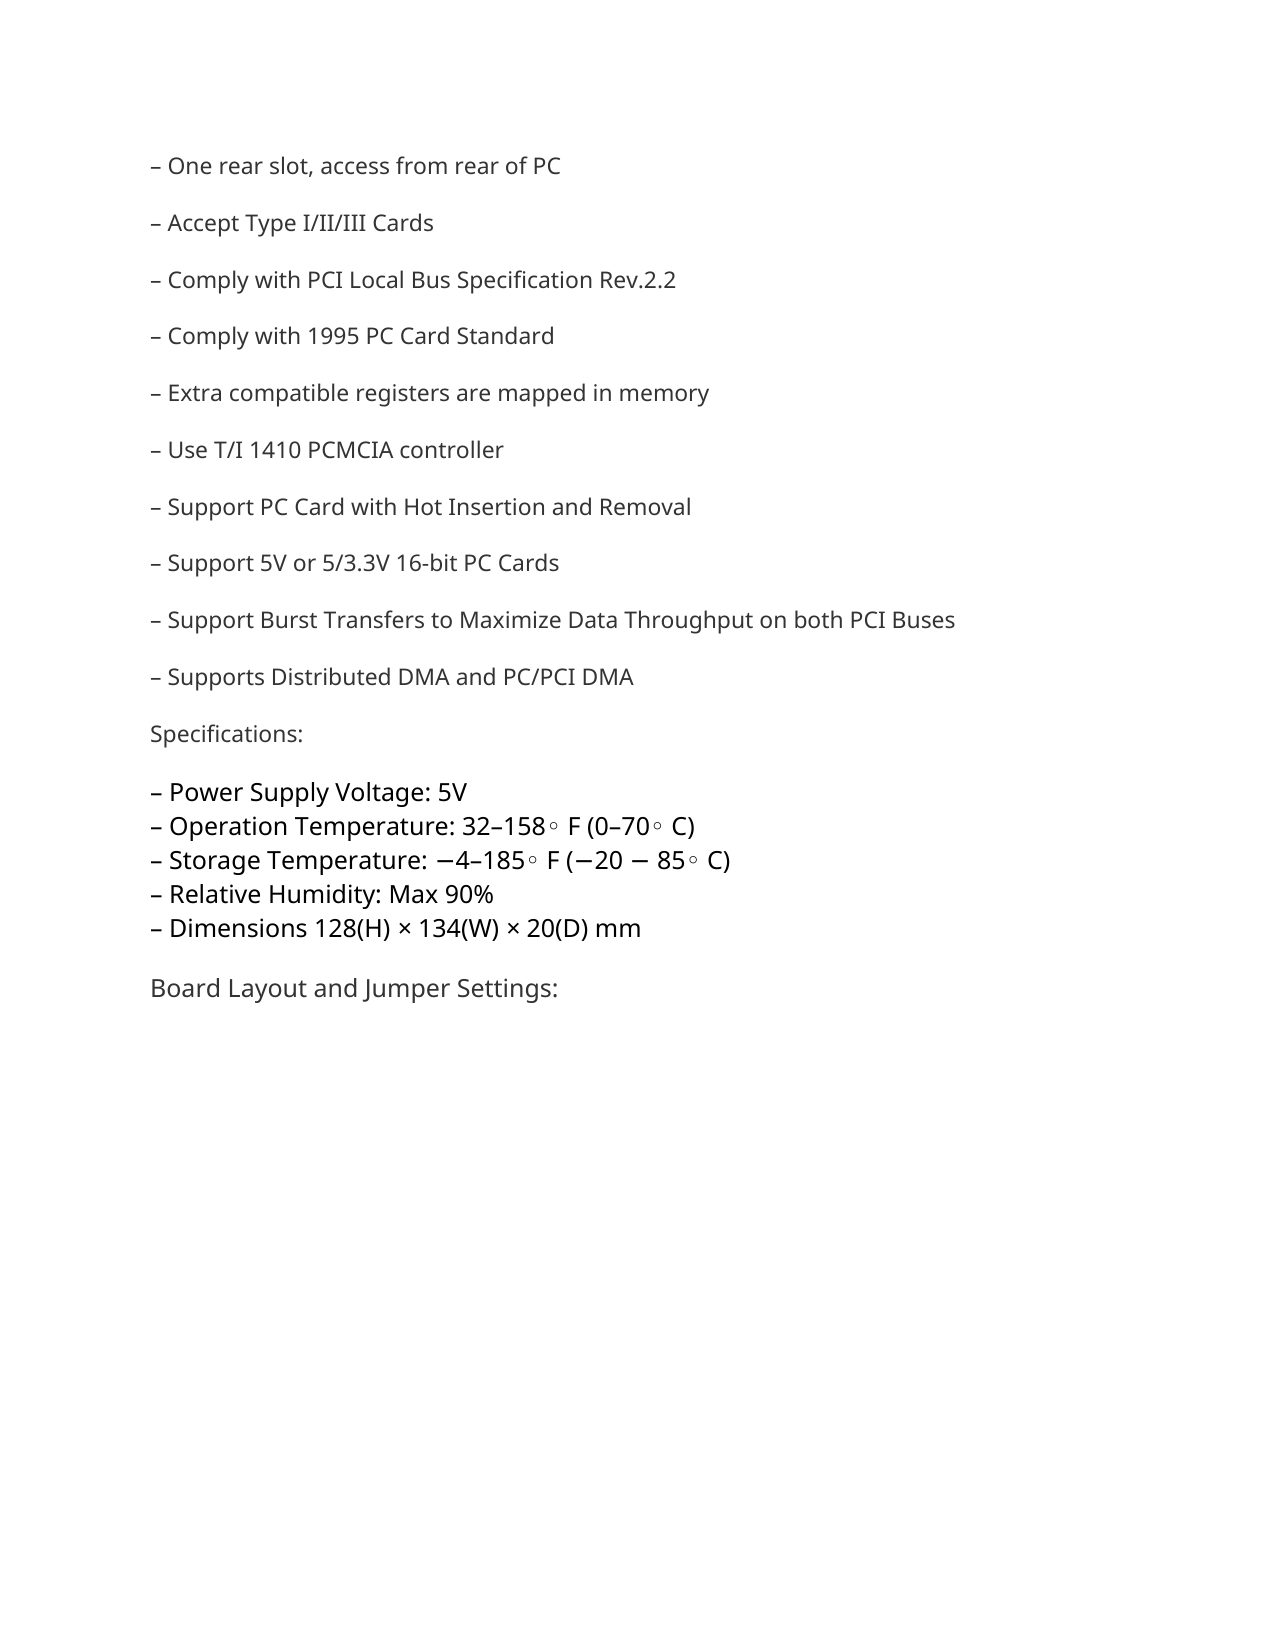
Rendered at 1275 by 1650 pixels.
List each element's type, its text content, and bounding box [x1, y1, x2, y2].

text – Dimensions 128(H) × 134(W) × 20(D) mm [150, 911, 1125, 945]
text – Comply with PCI Local Bus Specification Rev.2.2 [150, 263, 1125, 295]
text – Relative Humidity: Max 90% [150, 877, 1125, 911]
text – Support PC Card with Hot Insertion and Removal [150, 491, 1125, 522]
text – Extra compatible registers are mapped in memory [150, 377, 1125, 408]
text – Comply with 1995 PC Card Standard [150, 320, 1125, 352]
text – One rear slot, access from rear of PC [150, 150, 1125, 181]
text – Power Supply Voltage: 5V [150, 774, 1125, 808]
text – Support 5V or 5/3.3V 16-bit PC Cards [150, 547, 1125, 579]
text – Operation Temperature: 32–158◦ F (0–70◦ C) [150, 808, 1125, 843]
text – Accept Type I/II/III Cards [150, 207, 1125, 238]
text – Support Burst Transfers to Maximize Data Throughput on both PCI Buses [150, 604, 1125, 635]
text – Storage Temperature: −4–185◦ F (−20 − 85◦ C) [150, 843, 1125, 877]
text – Supports Distributed DMA and PC/PCI DMA [150, 661, 1125, 692]
text Board Layout and Jumper Settings: [150, 971, 1125, 1005]
text Specifications: [150, 718, 1125, 749]
text – Use T/I 1410 PCMCIA controller [150, 434, 1125, 465]
